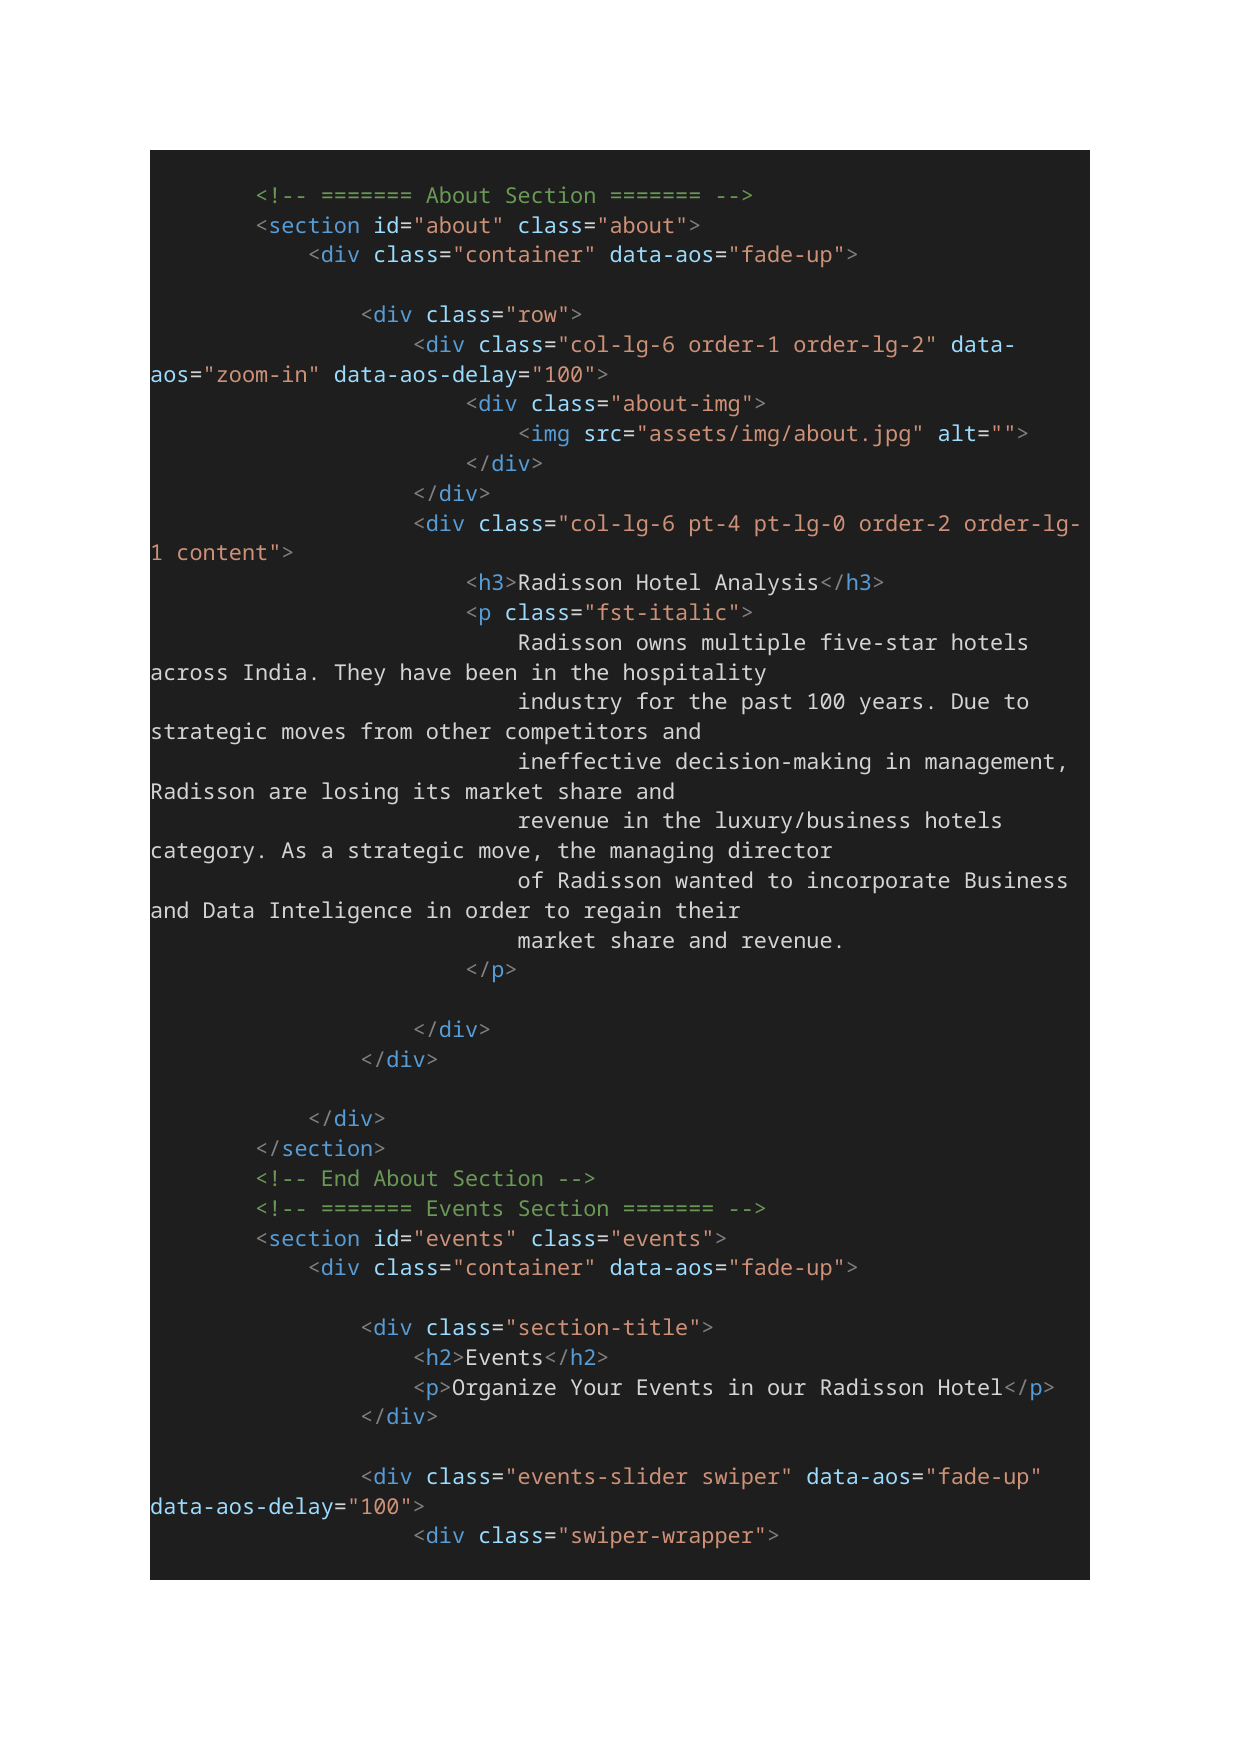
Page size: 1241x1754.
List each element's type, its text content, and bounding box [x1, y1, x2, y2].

text <div class="container" data-aos="fade-up"> [150, 239, 1090, 269]
text </div> [150, 478, 1090, 507]
text <div class="section-title"> [150, 1312, 1090, 1342]
text <p class="fst-italic"> [150, 597, 1090, 627]
text revenue in the luxury/business hotels category. As a strategic move, the managing director [150, 805, 1090, 865]
text </div> [150, 1014, 1090, 1044]
text </div> [150, 1401, 1090, 1431]
text <div class="about-img"> [150, 388, 1090, 418]
text <section id="events" class="events"> [150, 1222, 1090, 1252]
text market share and revenue. [150, 924, 1090, 954]
text ineffective decision-making in management, Radisson are losing its market share and [150, 746, 1090, 805]
text industry for the past 100 years. Due to strategic moves from other competitors and [150, 686, 1090, 746]
text <!-- End About Section --> [150, 1163, 1090, 1193]
text <section id="about" class="about"> [150, 209, 1090, 239]
text <!-- ======= About Section ======= --> [150, 180, 1090, 209]
text <p>Organize Your Events in our Radisson Hotel</p> [150, 1371, 1090, 1401]
text <div class="events-slider swiper" data-aos="fade-up" data-aos-delay="100"> [150, 1461, 1090, 1520]
text <h3>Radisson Hotel Analysis</h3> [150, 567, 1090, 597]
text Radisson owns multiple five-star hotels across India. They have been in the hospitality [150, 627, 1090, 686]
text </section> [150, 1133, 1090, 1163]
text <h2>Events</h2> [150, 1342, 1090, 1371]
text <!-- ======= Events Section ======= --> [150, 1193, 1090, 1222]
text of Radisson wanted to incorporate Business and Data Inteligence in order to regain their [150, 865, 1090, 924]
text </div> [150, 1103, 1090, 1133]
text <div class="swiper-wrapper"> [150, 1520, 1090, 1550]
text <div class="col-lg-6 order-1 order-lg-2" data-aos="zoom-in" data-aos-delay="100"> [150, 329, 1090, 388]
text </p> [150, 954, 1090, 984]
text </div> [150, 1044, 1090, 1073]
text <div class="col-lg-6 pt-4 pt-lg-0 order-2 order-lg-1 content"> [150, 507, 1090, 567]
text <div class="row"> [150, 299, 1090, 329]
text </div> [150, 448, 1090, 478]
text <div class="container" data-aos="fade-up"> [150, 1252, 1090, 1282]
text <img src="assets/img/about.jpg" alt=""> [150, 418, 1090, 448]
